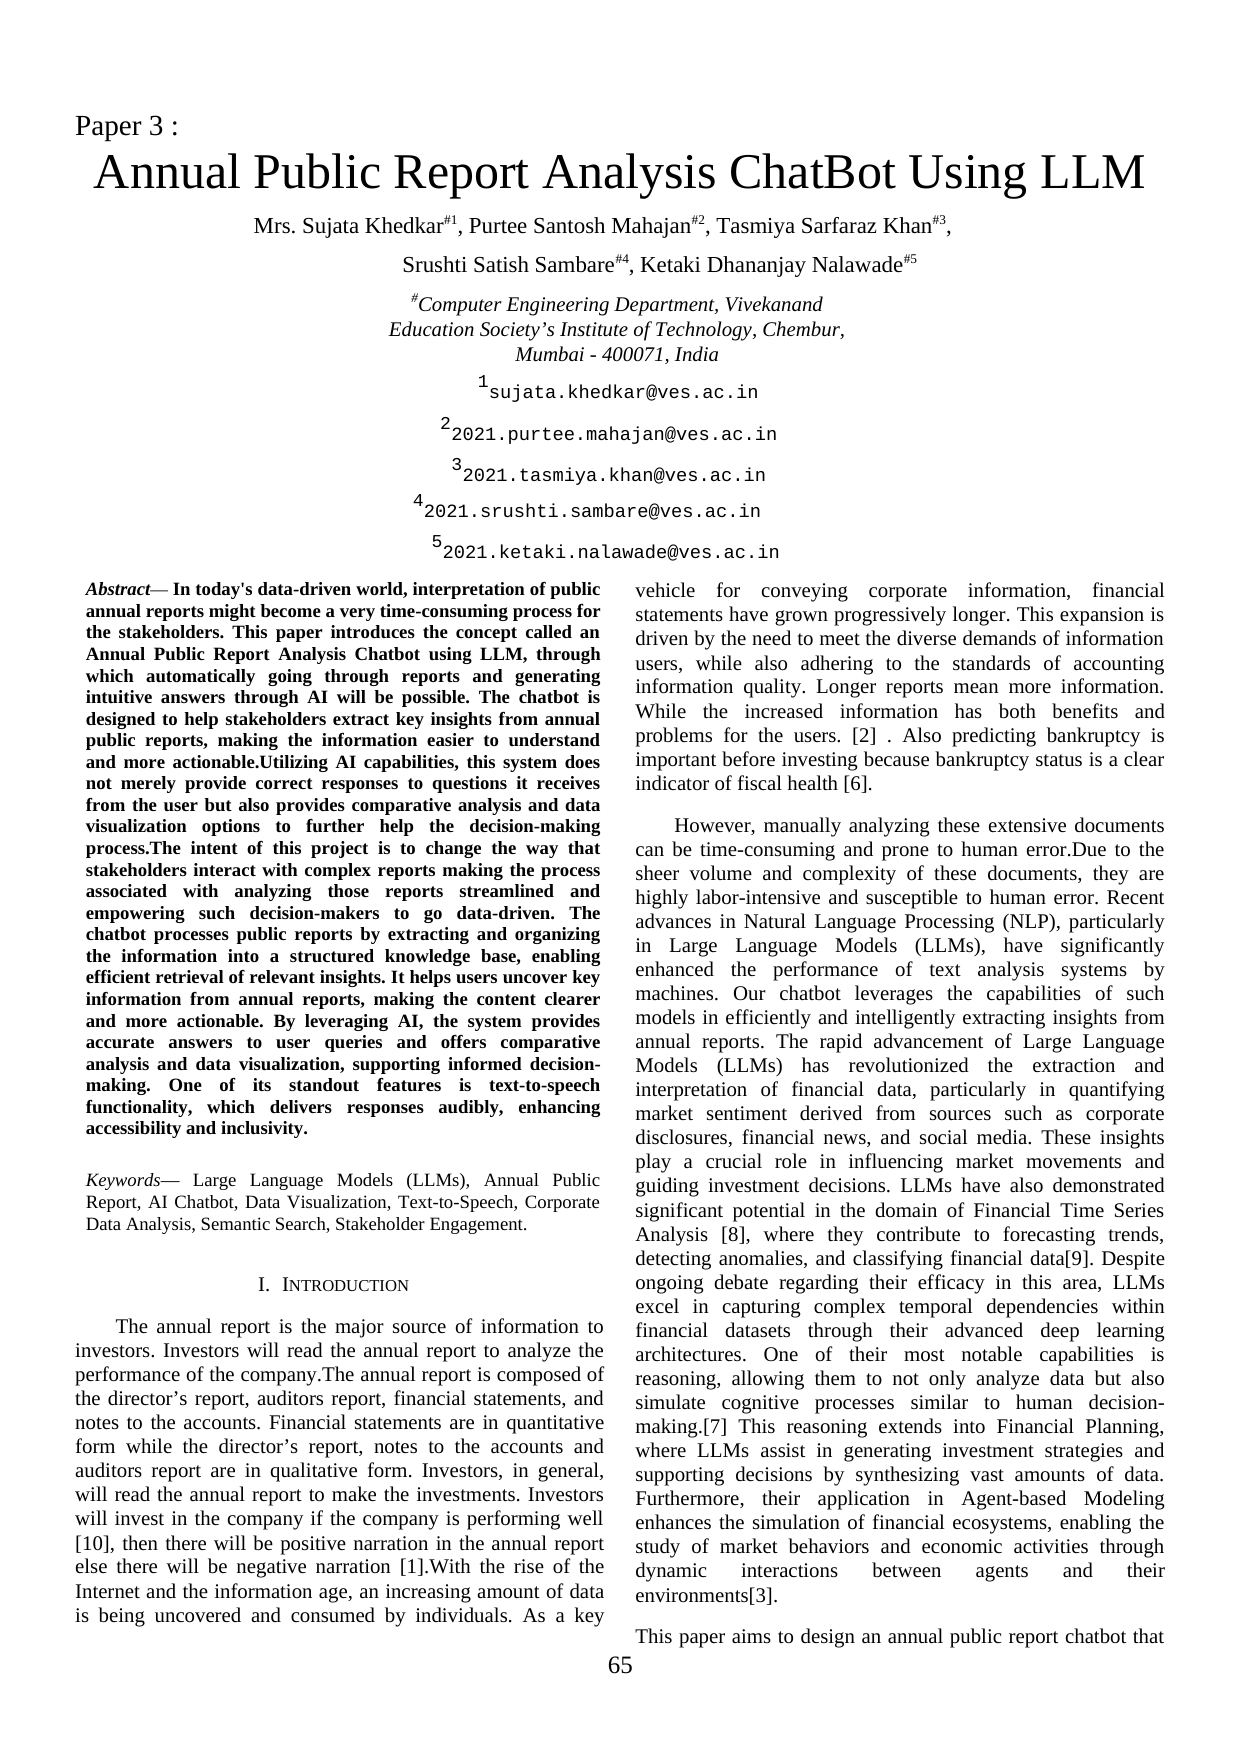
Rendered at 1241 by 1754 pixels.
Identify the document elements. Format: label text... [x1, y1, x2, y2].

text Keywords— Large Language Models (LLMs), Annual Public Report, AI Chatbot, Data Visualization, Text-to-Speech, Corporate Data Analysis, Semantic Search, Stakeholder Engagement. [86, 1169, 601, 1234]
text Mrs. Sujata Khedkar#1, Purtee Santosh Mahajan#2, Tasmiya Sarfaraz Khan#3, [225, 212, 1161, 238]
text Annual Public Report Analysis ChatBot Using LLM [75, 142, 1165, 199]
list Introduction [258, 1272, 605, 1296]
text The annual report is the major source of information to investors. Investors will read the annual report to analyze the performance of the company.The annual report is composed of the director’s report, auditors report, financial statements, and notes to the accounts. Financial statements are in quantitative form while the director’s report, notes to the accounts and auditors report are in qualitative form. Investors, in general, will read the annual report to make the investments. Investors will invest in the company if the company is performing well [10], then there will be positive narration in the annual report else there will be negative narration [1].With the rise of the Internet and the information age, an increasing amount of data is being uncovered and consumed by individuals. As a key vehicle for conveying corporate information, financial statements have grown progressively longer. This expansion is driven by the need to meet the diverse demands of information users, while also adhering to the standards of accounting information quality. Longer reports mean more information. While the increased information has both benefits and problems for the users. [2] . Also predicting bankruptcy is important before investing because bankruptcy status is a clear indicator of fiscal health [6]. [635, 578, 1165, 795]
text However, manually analyzing these extensive documents can be time-consuming and prone to human error.Due to the sheer volume and complexity of these documents, they are highly labor-intensive and susceptible to human error. Recent advances in Natural Language Processing (NLP), particularly in Large Language Models (LLMs), have significantly enhanced the performance of text analysis systems by machines. Our chatbot leverages the capabilities of such models in efficiently and intelligently extracting insights from annual reports. The rapid advancement of Large Language Models (LLMs) has revolutionized the extraction and interpretation of financial data, particularly in quantifying market sentiment derived from sources such as corporate disclosures, financial news, and social media. These insights play a crucial role in influencing market movements and guiding investment decisions. LLMs have also demonstrated significant potential in the domain of Financial Time Series Analysis [8], where they contribute to forecasting trends, detecting anomalies, and classifying financial data[9]. Despite ongoing debate regarding their efficacy in this area, LLMs excel in capturing complex temporal dependencies within financial datasets through their advanced deep learning architectures. One of their most notable capabilities is reasoning, allowing them to not only analyze data but also simulate cognitive processes similar to human decision-making.[7] This reasoning extends into Financial Planning, where LLMs assist in generating investment strategies and supporting decisions by synthesizing vast amounts of data. Furthermore, their application in Agent-based Modeling enhances the simulation of financial ecosystems, enabling the study of market behaviors and economic activities through dynamic interactions between agents and their environments[3]. [635, 812, 1165, 1607]
text Srushti Satish Sambare#4, Ketaki Dhananjay Nalawade#5 [225, 251, 1161, 277]
text Abstract— In today's data-driven world, interpretation of public annual reports might become a very time-consuming process for the stakeholders. This paper introduces the concept called an Annual Public Report Analysis Chatbot using LLM, through which automatically going through reports and generating intuitive answers through AI will be possible. The chatbot is designed to help stakeholders extract key insights from annual public reports, making the information easier to understand and more actionable.Utilizing AI capabilities, this system does not merely provide correct responses to questions it receives from the user but also provides comparative analysis and data visualization options to further help the decision-making process.The intent of this project is to change the way that stakeholders interact with complex reports making the process associated with analyzing those reports streamlined and empowering such decision-makers to go data-driven. The chatbot processes public reports by extracting and organizing the information into a structured knowledge base, enabling efficient retrieval of relevant insights. It helps users uncover key information from annual reports, making the content clearer and more actionable. By leveraging AI, the system provides accurate answers to user queries and offers comparative analysis and data visualization, supporting informed decision-making. One of its standout features is text-to-speech functionality, which delivers responses audibly, enhancing accessibility and inclusivity. [86, 578, 601, 1139]
text 32021.tasmiya.khan@ves.ac.in 42021.srushti.sambare@ves.ac.in [375, 456, 798, 527]
text #Computer Engineering Department, Vivekanand Education Society’s Institute of Technology, Chembur, Mumbai - 400071, India [375, 290, 861, 366]
text 22021.purtee.mahajan@ves.ac.in [300, 414, 798, 449]
text 52021.ketaki.nalawade@ves.ac.in [75, 533, 798, 568]
text Paper 3 : [75, 108, 1165, 142]
text 1sujata.khedkar@ves.ac.in [437, 372, 798, 408]
text The annual report is the major source of information to investors. Investors will read the annual report to analyze the performance of the company.The annual report is composed of the director’s report, auditors report, financial statements, and notes to the accounts. Financial statements are in quantitative form while the director’s report, notes to the accounts and auditors report are in qualitative form. Investors, in general, will read the annual report to make the investments. Investors will invest in the company if the company is performing well [10], then there will be positive narration in the annual report else there will be negative narration [1].With the rise of the Internet and the information age, an increasing amount of data is being uncovered and consumed by individuals. As a key vehicle for conveying corporate information, financial statements have grown progressively longer. This expansion is driven by the need to meet the diverse demands of information users, while also adhering to the standards of accounting information quality. Longer reports mean more information. While the increased information has both benefits and problems for the users. [2] . Also predicting bankruptcy is important before investing because bankruptcy status is a clear indicator of fiscal health [6]. [75, 1314, 605, 1627]
